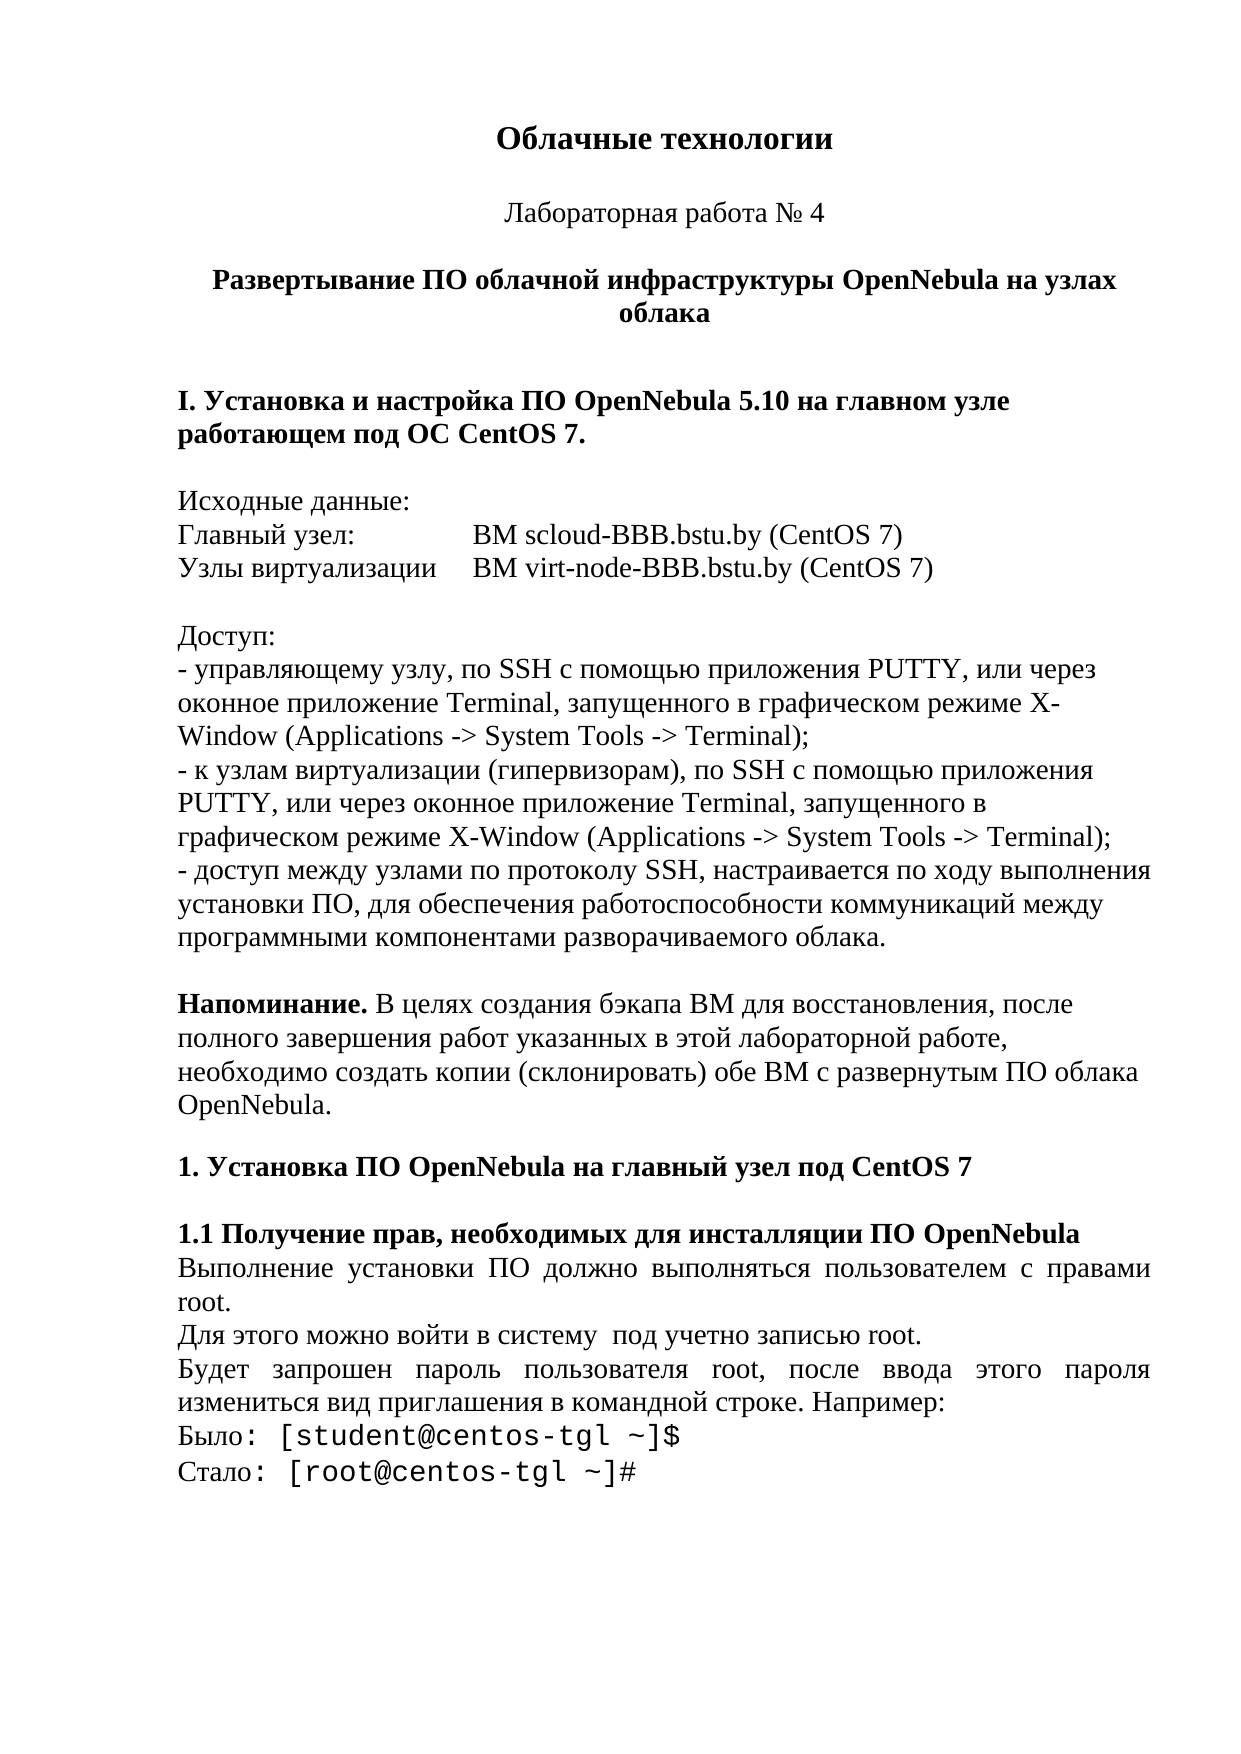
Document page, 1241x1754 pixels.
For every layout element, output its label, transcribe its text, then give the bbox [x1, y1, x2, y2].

text - управляющему узлу, по SSH с помощью приложения PUTTY, или через оконное приложение Terminal, запущенного в графическом режиме X-Window (Applications -> System Tools -> Terminal); [177, 651, 1152, 752]
text Лабораторная работа № 4 [177, 195, 1152, 228]
text Облачные технологии [177, 118, 1152, 156]
text Узлы виртуализации ВМ virt-node-BBB.bstu.by (CentOS 7) [177, 551, 1152, 584]
text I. Установка и настройка ПО OpenNebula 5.10 на главном узле работающем под ОС CentOS 7. [177, 383, 1152, 450]
text - доступ между узлами по протоколу SSH, настраивается по ходу выполнения установки ПО, для обеспечения работоспособности коммуникаций между программными компонентами разворачиваемого облака. [177, 852, 1152, 953]
text Главный узел: ВМ scloud-BBB.bstu.by (CentOS 7) [177, 517, 1152, 551]
text 1.1 Получение прав, необходимых для инсталляции ПО OpenNebula [177, 1217, 1152, 1250]
text 1. Установка ПО OpenNebula на главный узел под CentOS 7 [177, 1149, 1152, 1183]
text Развертывание ПО облачной инфраструктуры OpenNebula на узлах облака [177, 262, 1152, 329]
text Исходные данные: [177, 483, 1152, 517]
text Будет запрошен пароль пользователя root, после ввода этого пароля измениться вид приглашения в командной строке. Например: [177, 1351, 1152, 1418]
text Стало: [root@centos-tgl ~]# [177, 1454, 1152, 1490]
text - к узлам виртуализации (гипервизорам), по SSH с помощью приложения PUTTY, или через оконное приложение Terminal, запущенного в графическом режиме X-Window (Applications -> System Tools -> Terminal); [177, 752, 1152, 852]
text Напоминание. В целях создания бэкапа ВМ для восстановления, после полного завершения работ указанных в этой лабораторной работе, необходимо создать копии (склонировать) обе ВМ с развернутым ПО облака OpenNebula. [177, 987, 1152, 1121]
text Выполнение установки ПО должно выполняться пользователем с правами root. [177, 1250, 1152, 1317]
text Доступ: [177, 618, 1152, 651]
text Было: [student@centos-tgl ~]$ [177, 1418, 1152, 1454]
text Для этого можно войти в систему под учетно записью root. [177, 1317, 1152, 1351]
